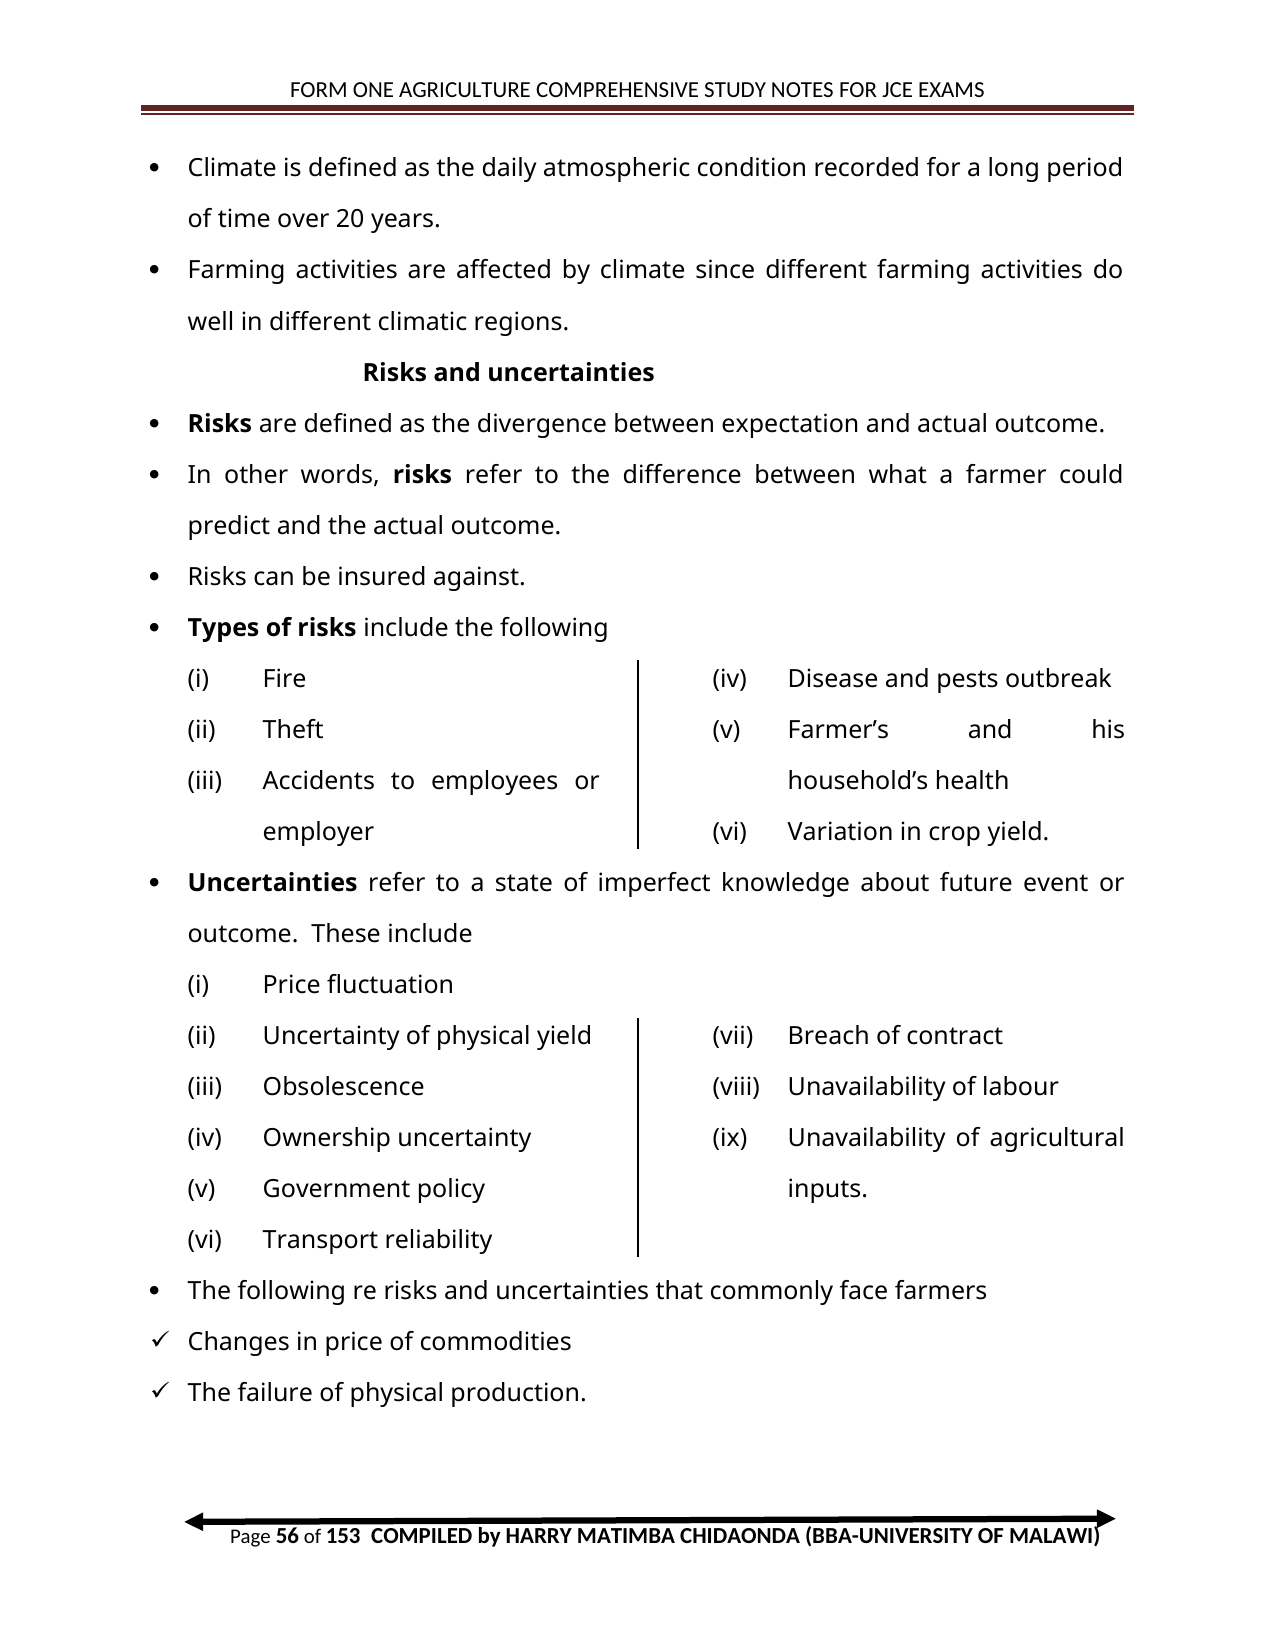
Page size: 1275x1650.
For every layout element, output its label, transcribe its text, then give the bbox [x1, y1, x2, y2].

list Accidents to employees or employer [187, 762, 600, 848]
list The failure of physical production. [150, 1375, 1125, 1409]
list Price fluctuation [187, 967, 1125, 1001]
list Types of risks include the following [150, 609, 1125, 643]
list Risks are defined as the divergence between expectation and actual outcome. [150, 405, 1125, 439]
list Government policy [187, 1171, 600, 1205]
list In other words, risks refer to the difference between what a farmer could predict and the actual outcome. [150, 456, 1125, 541]
list Disease and pests outbreak [712, 660, 1125, 694]
list Farming activities are affected by climate since different farming activities do well in different climatic regions. [150, 252, 1125, 337]
list Uncertainty of physical yield [187, 1018, 600, 1052]
list Breach of contract [712, 1018, 1125, 1052]
list Variation in crop yield. [712, 813, 1125, 848]
list Farmer’s and his household’s health [712, 711, 1125, 797]
list The following re risks and uncertainties that commonly face farmers [150, 1273, 1125, 1307]
list Risks can be insured against. [150, 558, 1125, 592]
list Fire [187, 660, 600, 694]
list Unavailability of agricultural inputs. [712, 1120, 1125, 1205]
list Theft [187, 711, 600, 746]
list Uncertainties refer to a state of imperfect knowledge about future event or outcome. These include [150, 864, 1125, 950]
list Transport reliability [187, 1222, 600, 1256]
list Ownership uncertainty [187, 1120, 600, 1154]
list Risks and uncertainties [187, 354, 1125, 388]
list Unavailability of labour [712, 1069, 1125, 1103]
list Climate is defined as the daily atmospheric condition recorded for a long period of time over 20 years. [150, 150, 1125, 235]
list Obsolescence [187, 1069, 600, 1103]
list Changes in price of commodities [150, 1324, 1125, 1358]
